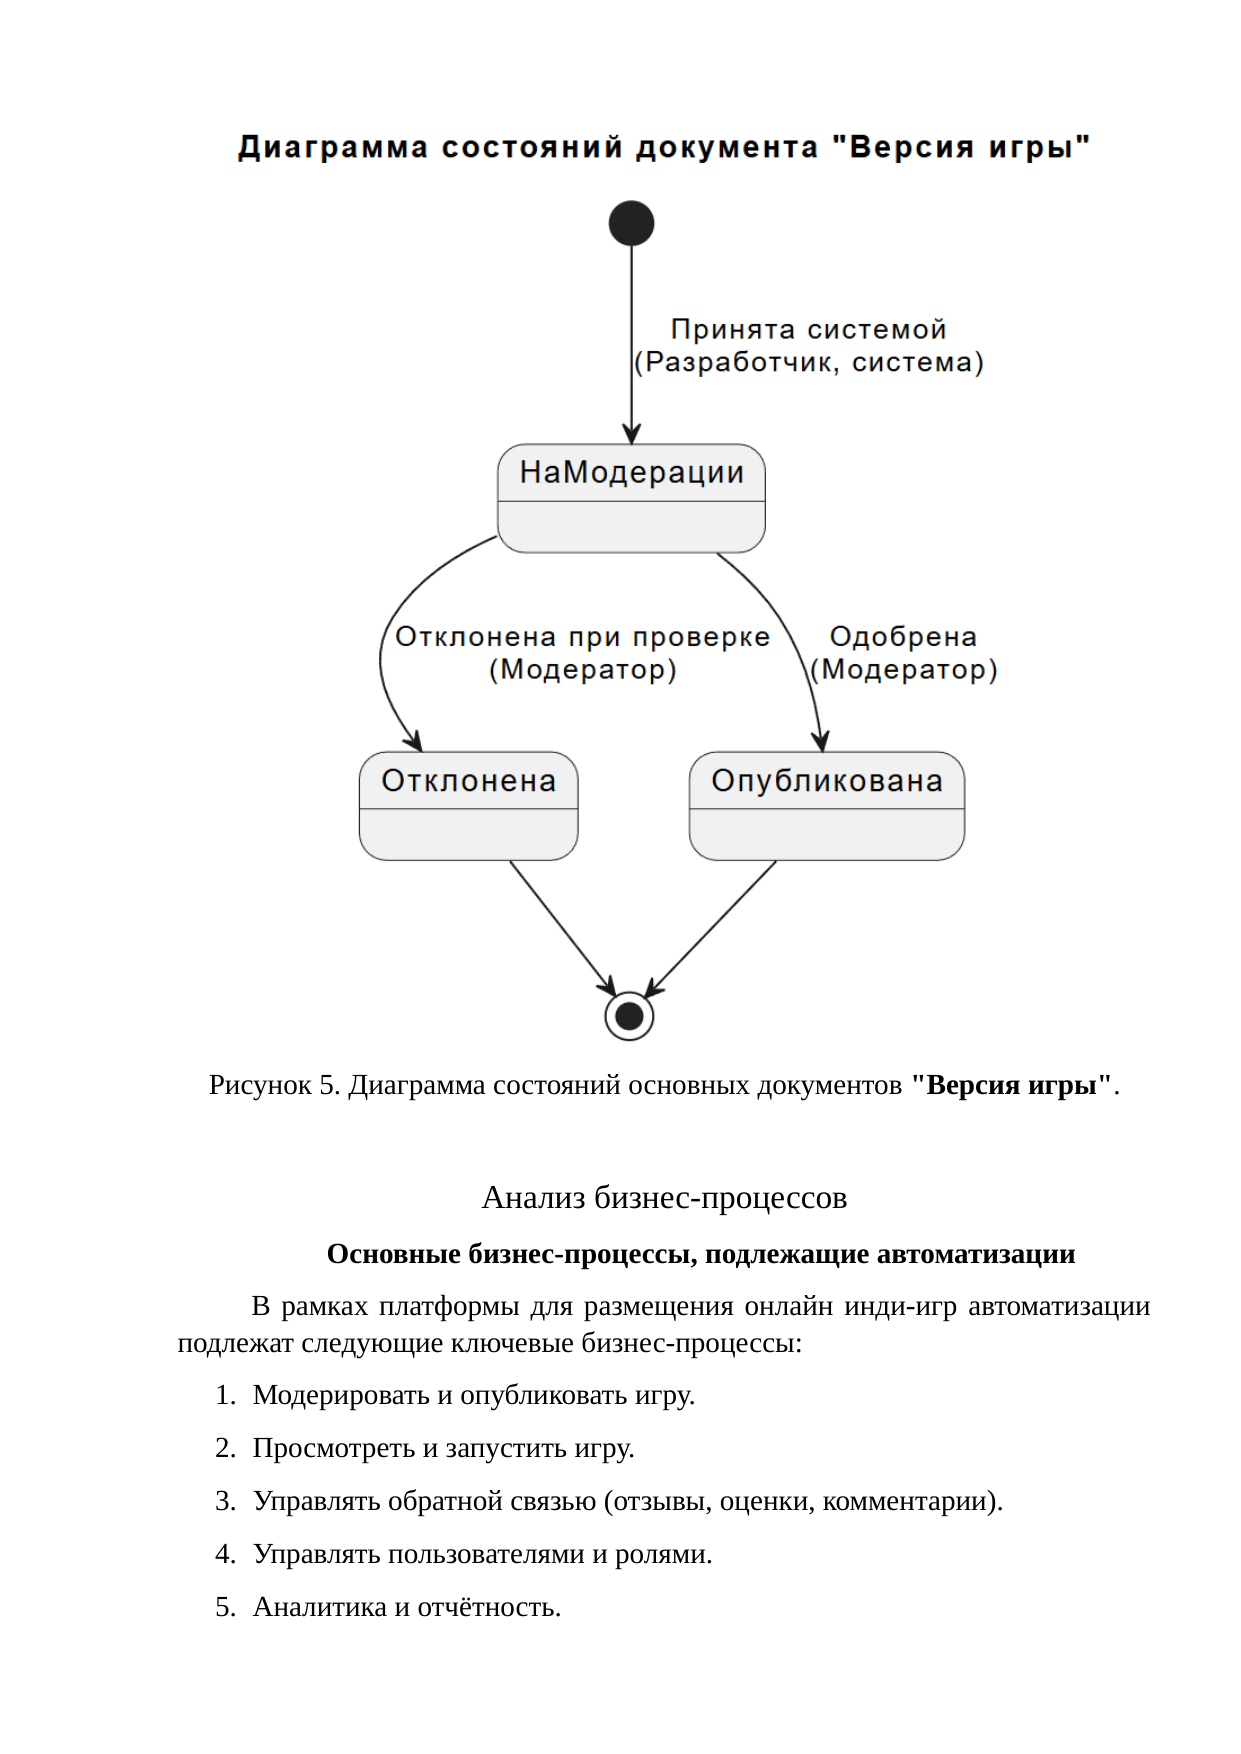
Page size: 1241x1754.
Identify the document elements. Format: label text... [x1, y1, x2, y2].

text Анализ бизнес-процессов [177, 1178, 1152, 1216]
list Аналитика и отчётность. [215, 1589, 1152, 1622]
text Основные бизнес-процессы, подлежащие автоматизации [177, 1236, 1152, 1269]
list Управлять обратной связью (отзывы, оценки, комментарии). [215, 1483, 1152, 1517]
list Модерировать и опубликовать игру. [215, 1377, 1152, 1411]
list Управлять пользователями и ролями. [215, 1536, 1152, 1569]
text В рамках платформы для размещения онлайн инди-игр автоматизации подлежат следующие ключевые бизнес-процессы: [177, 1288, 1152, 1358]
picture [227, 118, 1102, 1048]
list Просмотреть и запустить игру. [215, 1430, 1152, 1464]
text Рисунок 5. Диаграмма состояний основных документов "Версия игры". [177, 1067, 1152, 1100]
